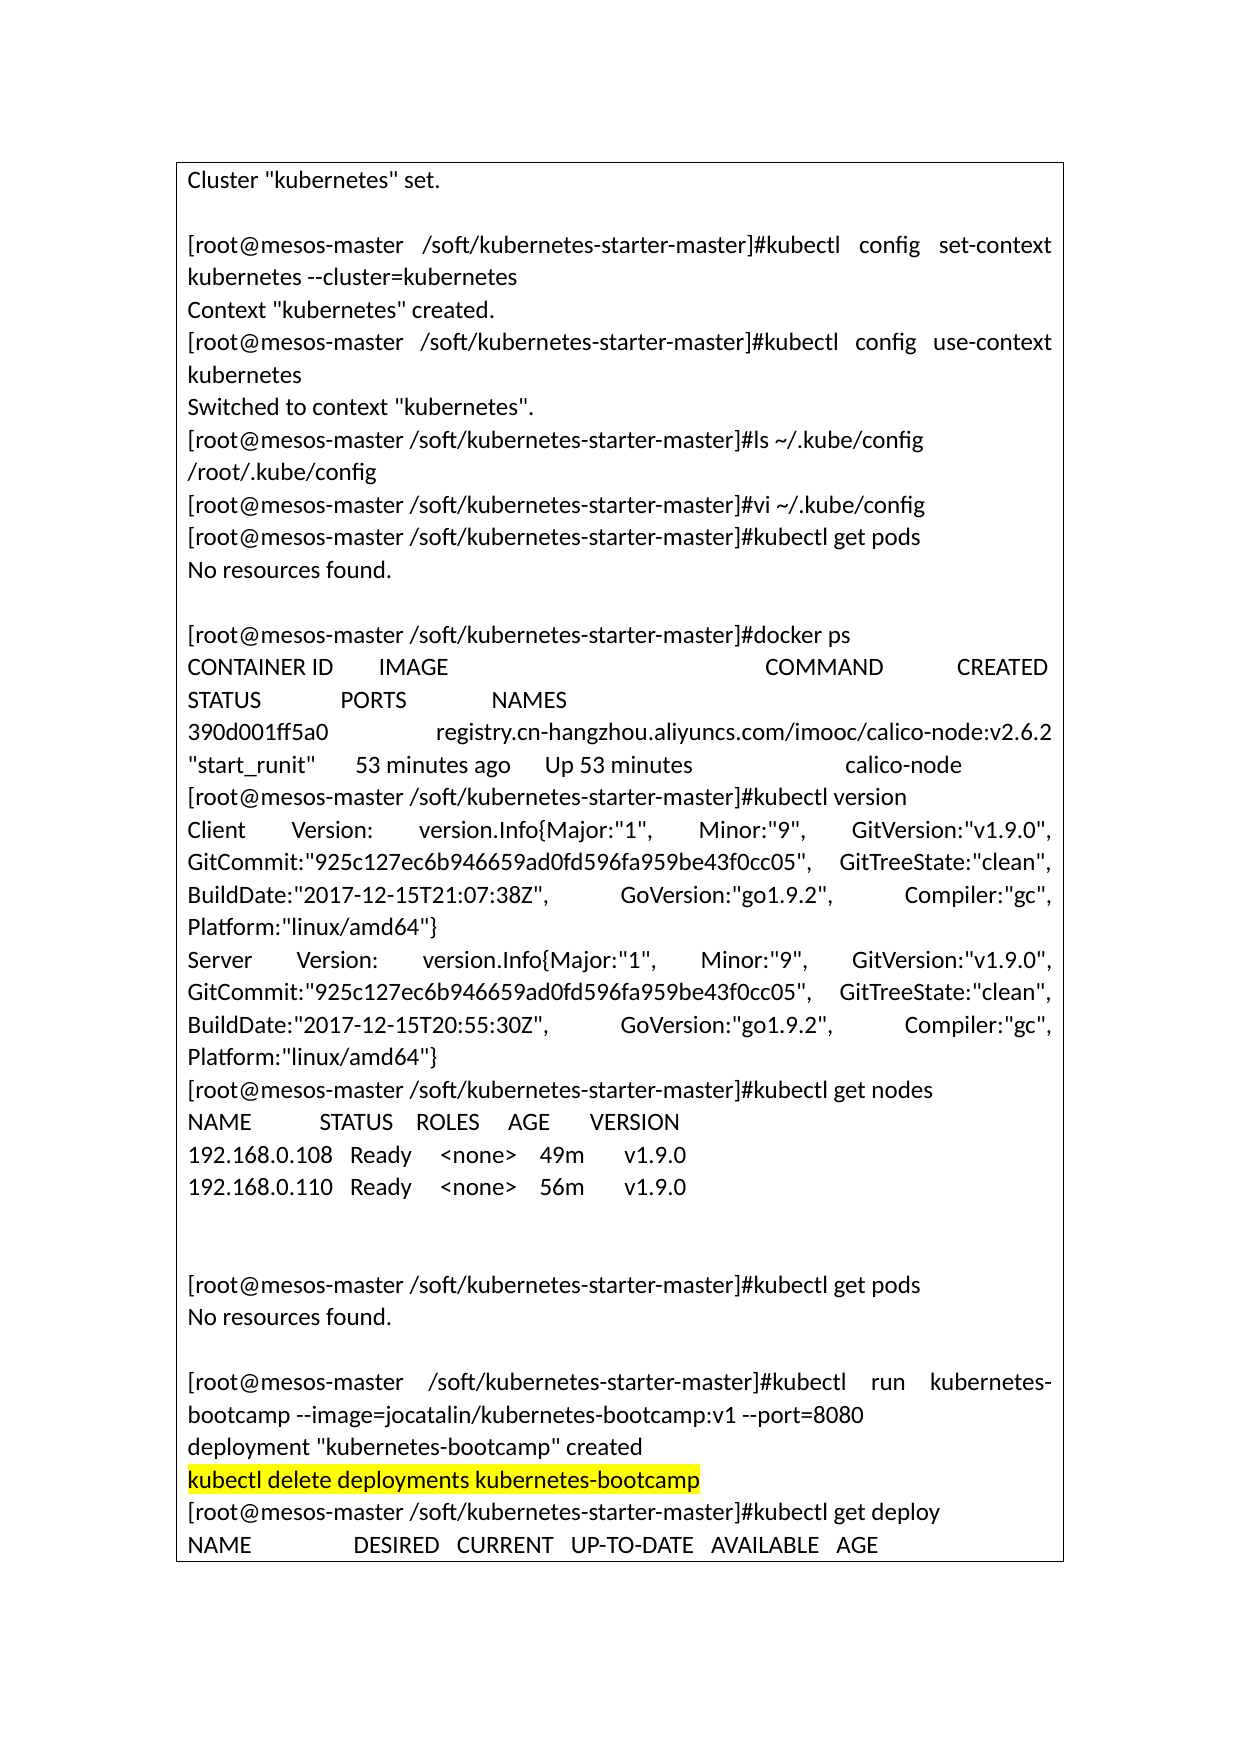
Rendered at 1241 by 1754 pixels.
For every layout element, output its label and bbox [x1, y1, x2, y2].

table_header [177, 163, 1063, 1561]
